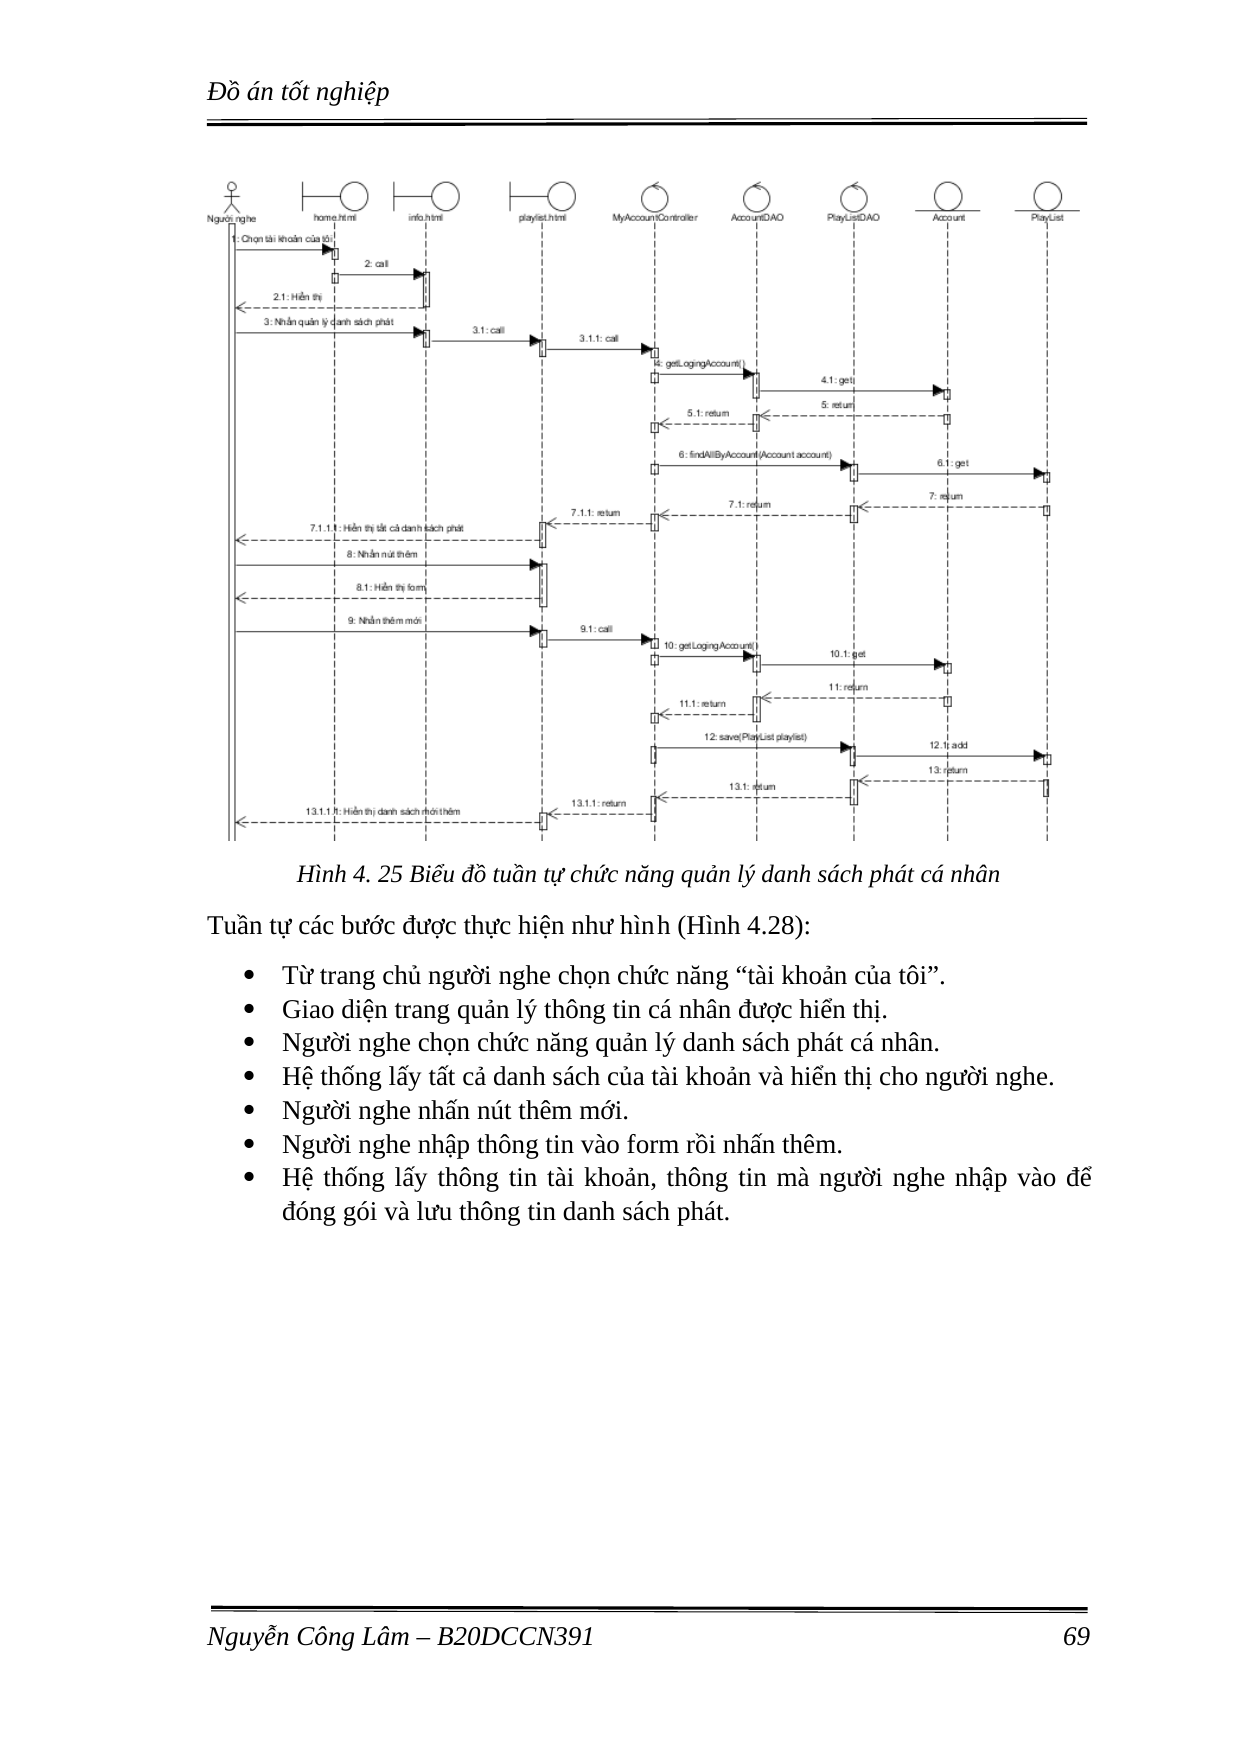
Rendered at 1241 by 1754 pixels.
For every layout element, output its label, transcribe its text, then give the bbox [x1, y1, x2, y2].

list Hệ thống lấy thông tin tài khoản, thông tin mà người nghe nhập vào để đóng gói và lưu thông tin danh sách phát. [244, 1161, 1092, 1226]
list Người nghe chọn chức năng quản lý danh sách phát cá nhân. [244, 1026, 1092, 1058]
picture [206, 177, 1093, 841]
list Giao diện trang quản lý thông tin cá nhân được hiển thị. [244, 993, 1092, 1024]
list Người nghe nhập thông tin vào form rồi nhấn thêm. [244, 1128, 1092, 1159]
list Từ trang chủ người nghe chọn chức năng “tài khoản của tôi”. [244, 959, 1092, 990]
text Tuần tự các bước được thực hiện như hìn h (Hình 4.28): [207, 909, 1092, 940]
list Người nghe nhấn nút thêm mới. [244, 1094, 1092, 1125]
list Hệ thống lấy tất cả danh sách của tài khoản và hiển thị cho người nghe. [244, 1060, 1092, 1091]
